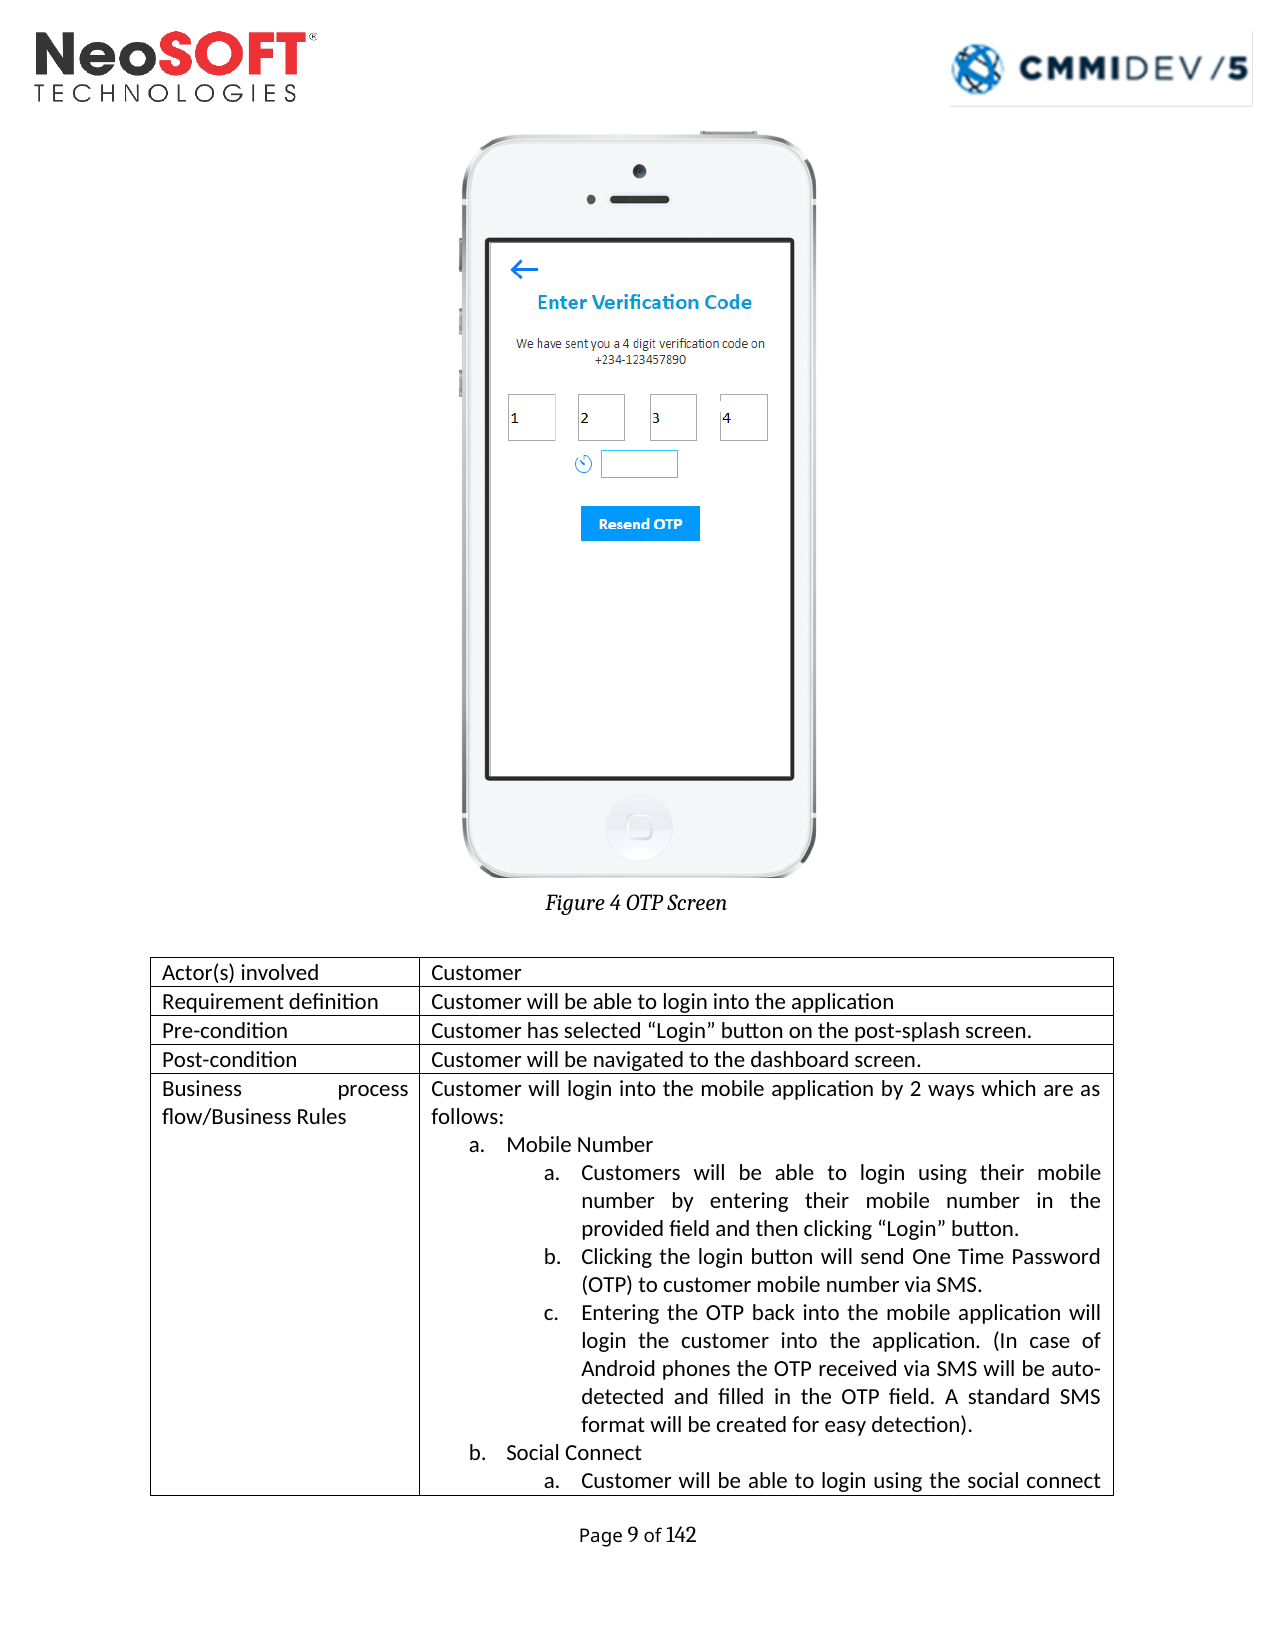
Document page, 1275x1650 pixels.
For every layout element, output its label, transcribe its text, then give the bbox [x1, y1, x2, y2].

table_header Actor(s) involved [151, 958, 419, 986]
text Figure 4 OTP Screen [150, 890, 1125, 916]
table_cell Customer will be able to login into the application [420, 987, 1113, 1015]
table_cell Post-condition [151, 1045, 419, 1073]
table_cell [151, 1074, 419, 1494]
table_header Customer [420, 958, 1113, 986]
picture [458, 131, 817, 878]
table_cell Customer has selected “Login” button on the post-splash screen. [420, 1016, 1113, 1044]
table_cell Customer will be navigated to the dashboard screen. [420, 1045, 1113, 1073]
table_cell Requirement definition [151, 987, 419, 1015]
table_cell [420, 1074, 1113, 1494]
table_cell Pre-condition [151, 1016, 419, 1044]
picture [950, 31, 1254, 108]
picture [34, 31, 318, 102]
